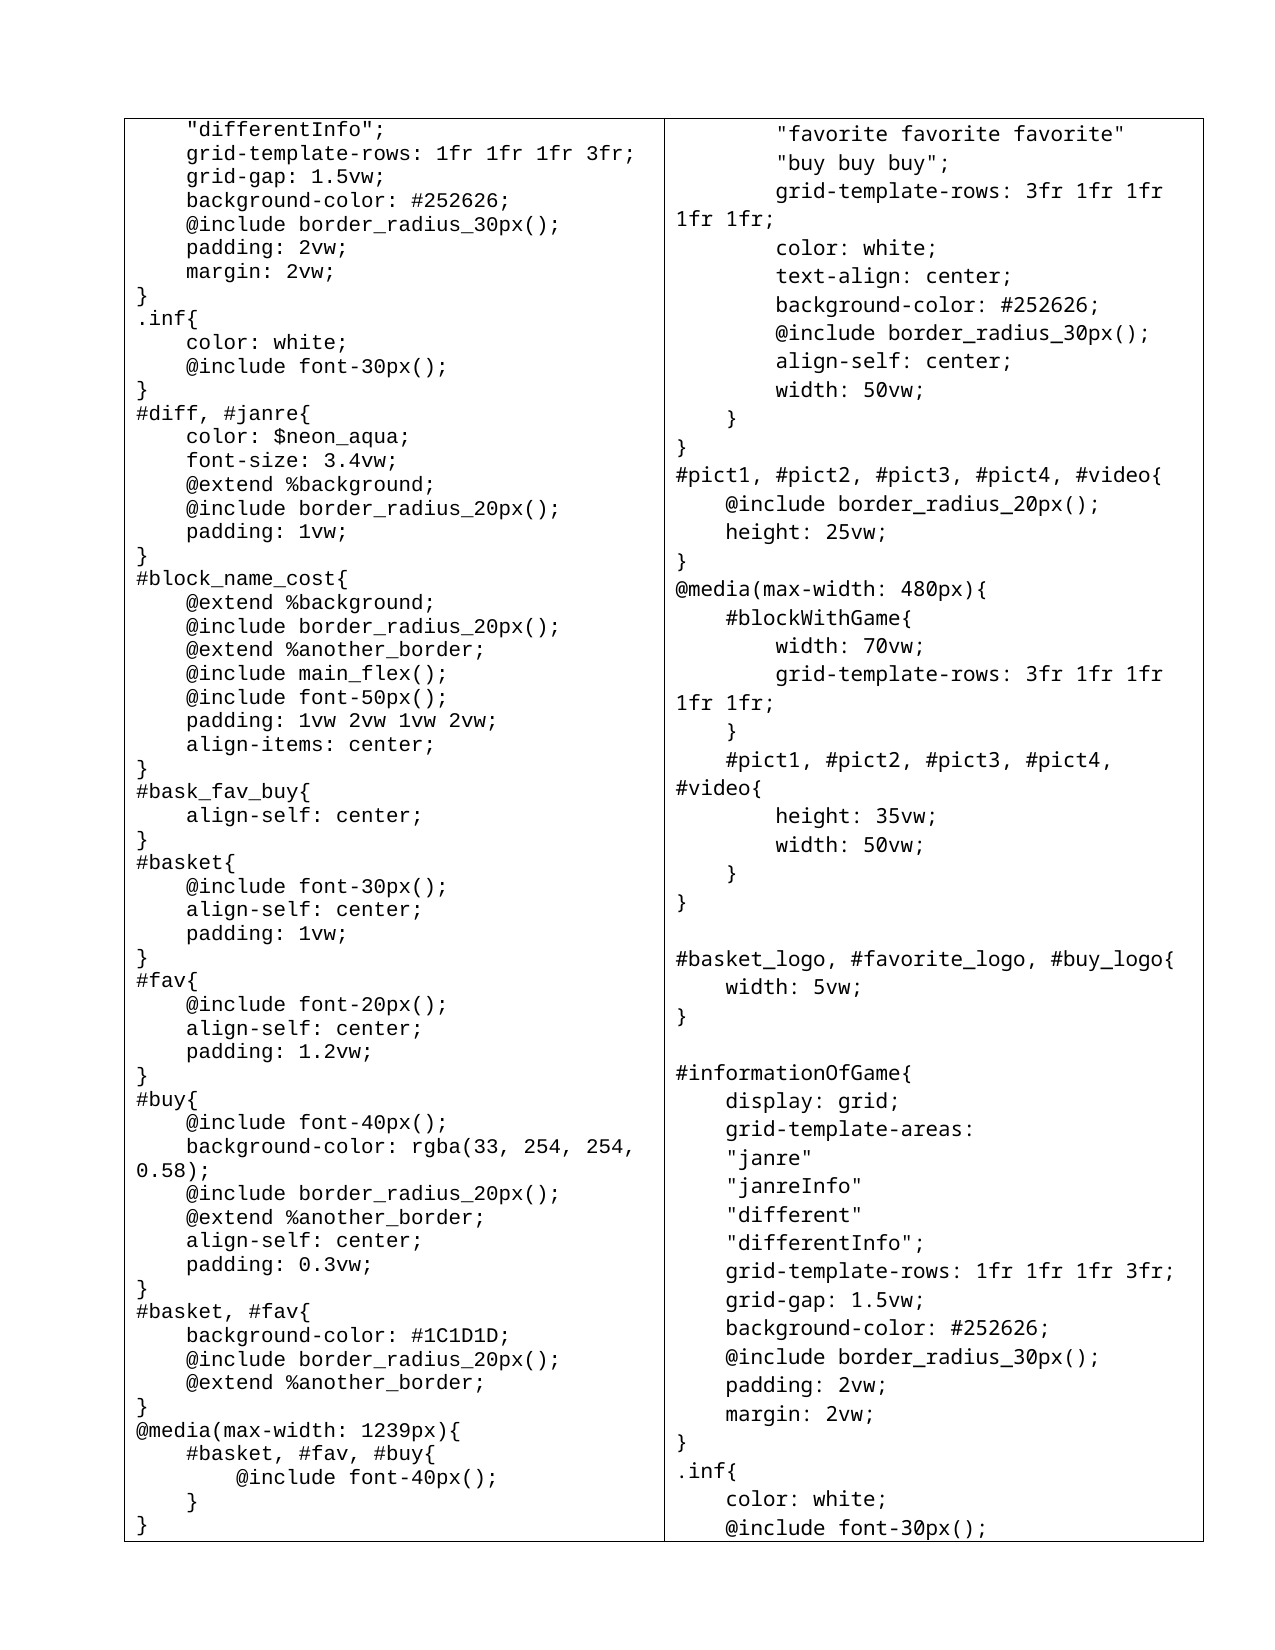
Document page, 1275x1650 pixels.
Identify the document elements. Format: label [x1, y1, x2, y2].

table_header [665, 119, 1203, 1541]
table_header [125, 119, 664, 1541]
